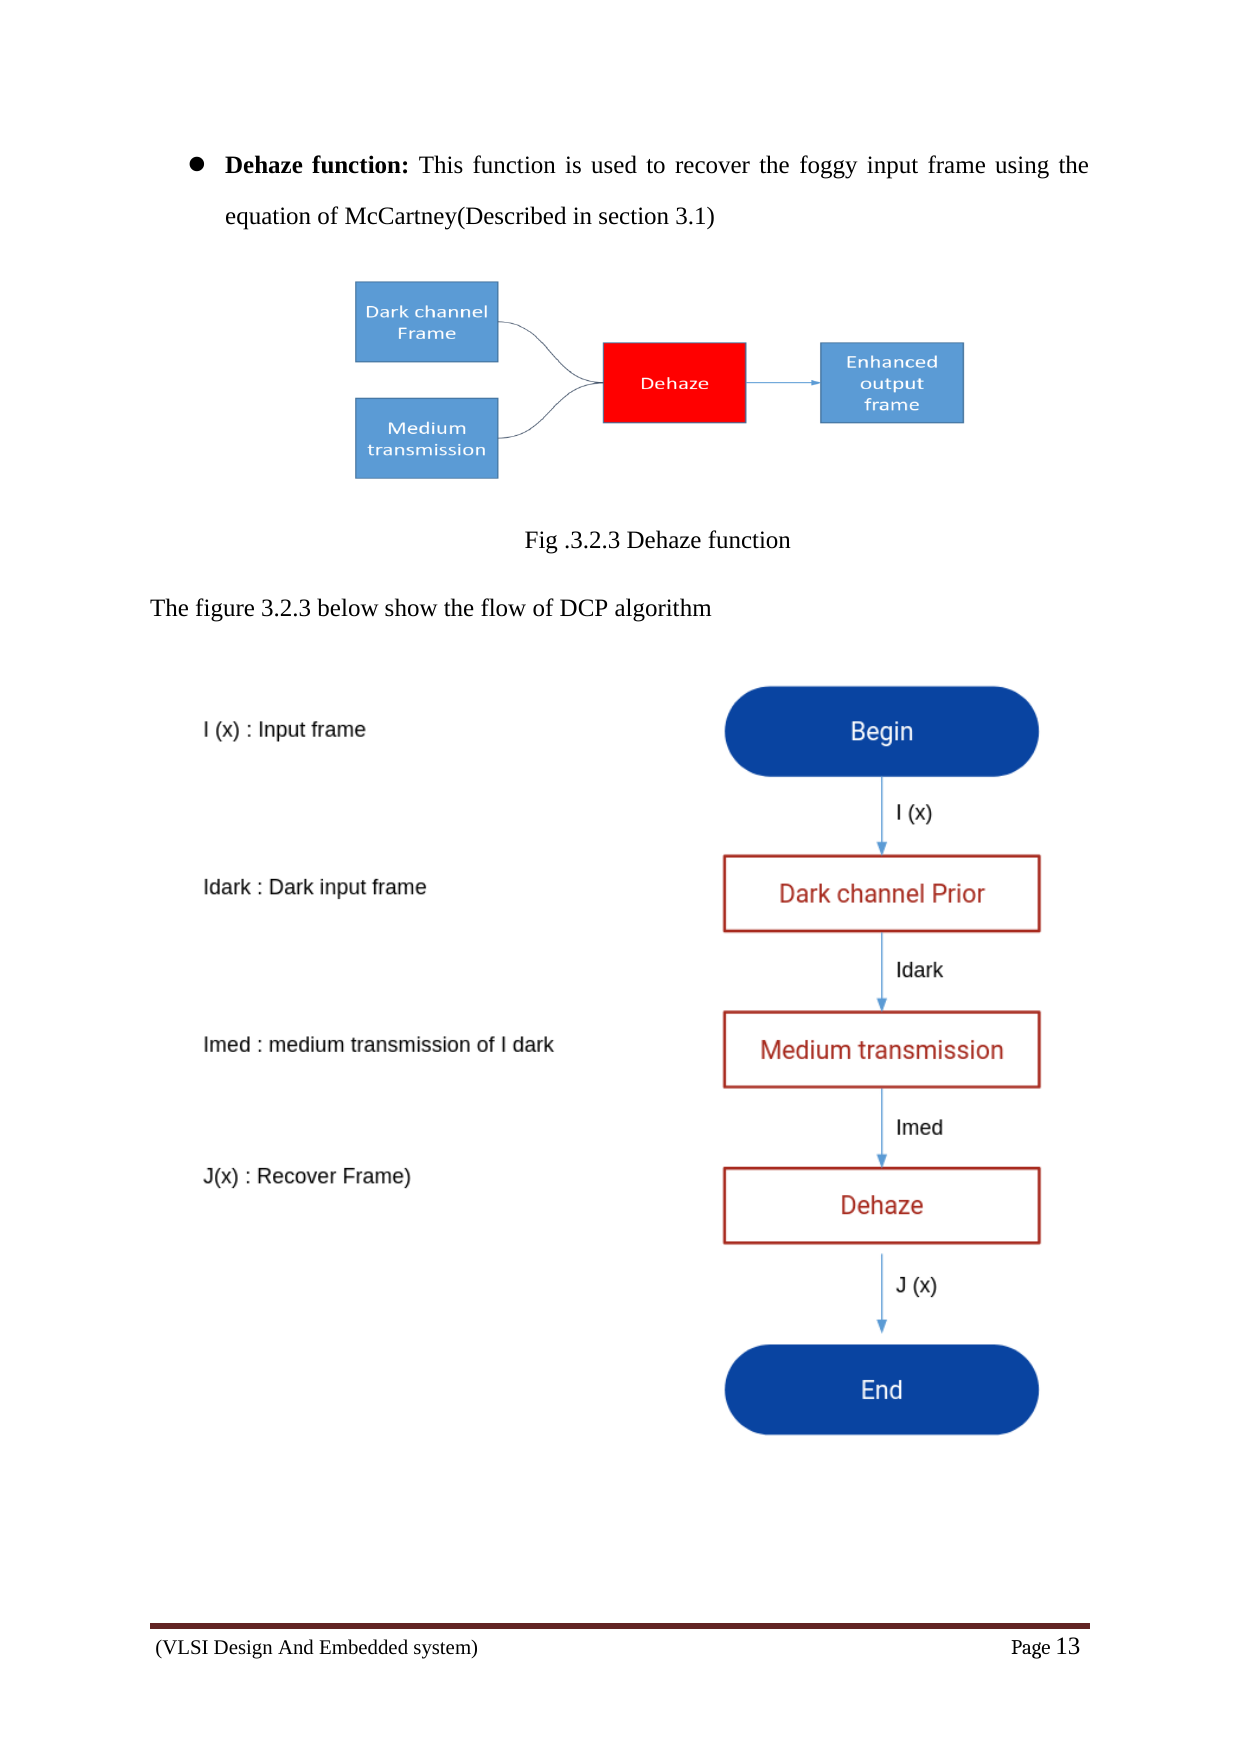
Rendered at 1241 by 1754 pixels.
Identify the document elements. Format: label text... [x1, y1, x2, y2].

picture [340, 268, 975, 487]
text The figure 3.2.3 below show the flow of DCP algorithm [150, 593, 1090, 622]
text Fig .3.2.3 Dehaze function [225, 526, 1090, 554]
list Dehaze function: This function is used to recover the foggy input frame using the equation of McCartney(Described in section 3.1) [187, 150, 1090, 230]
picture [150, 661, 1091, 1559]
